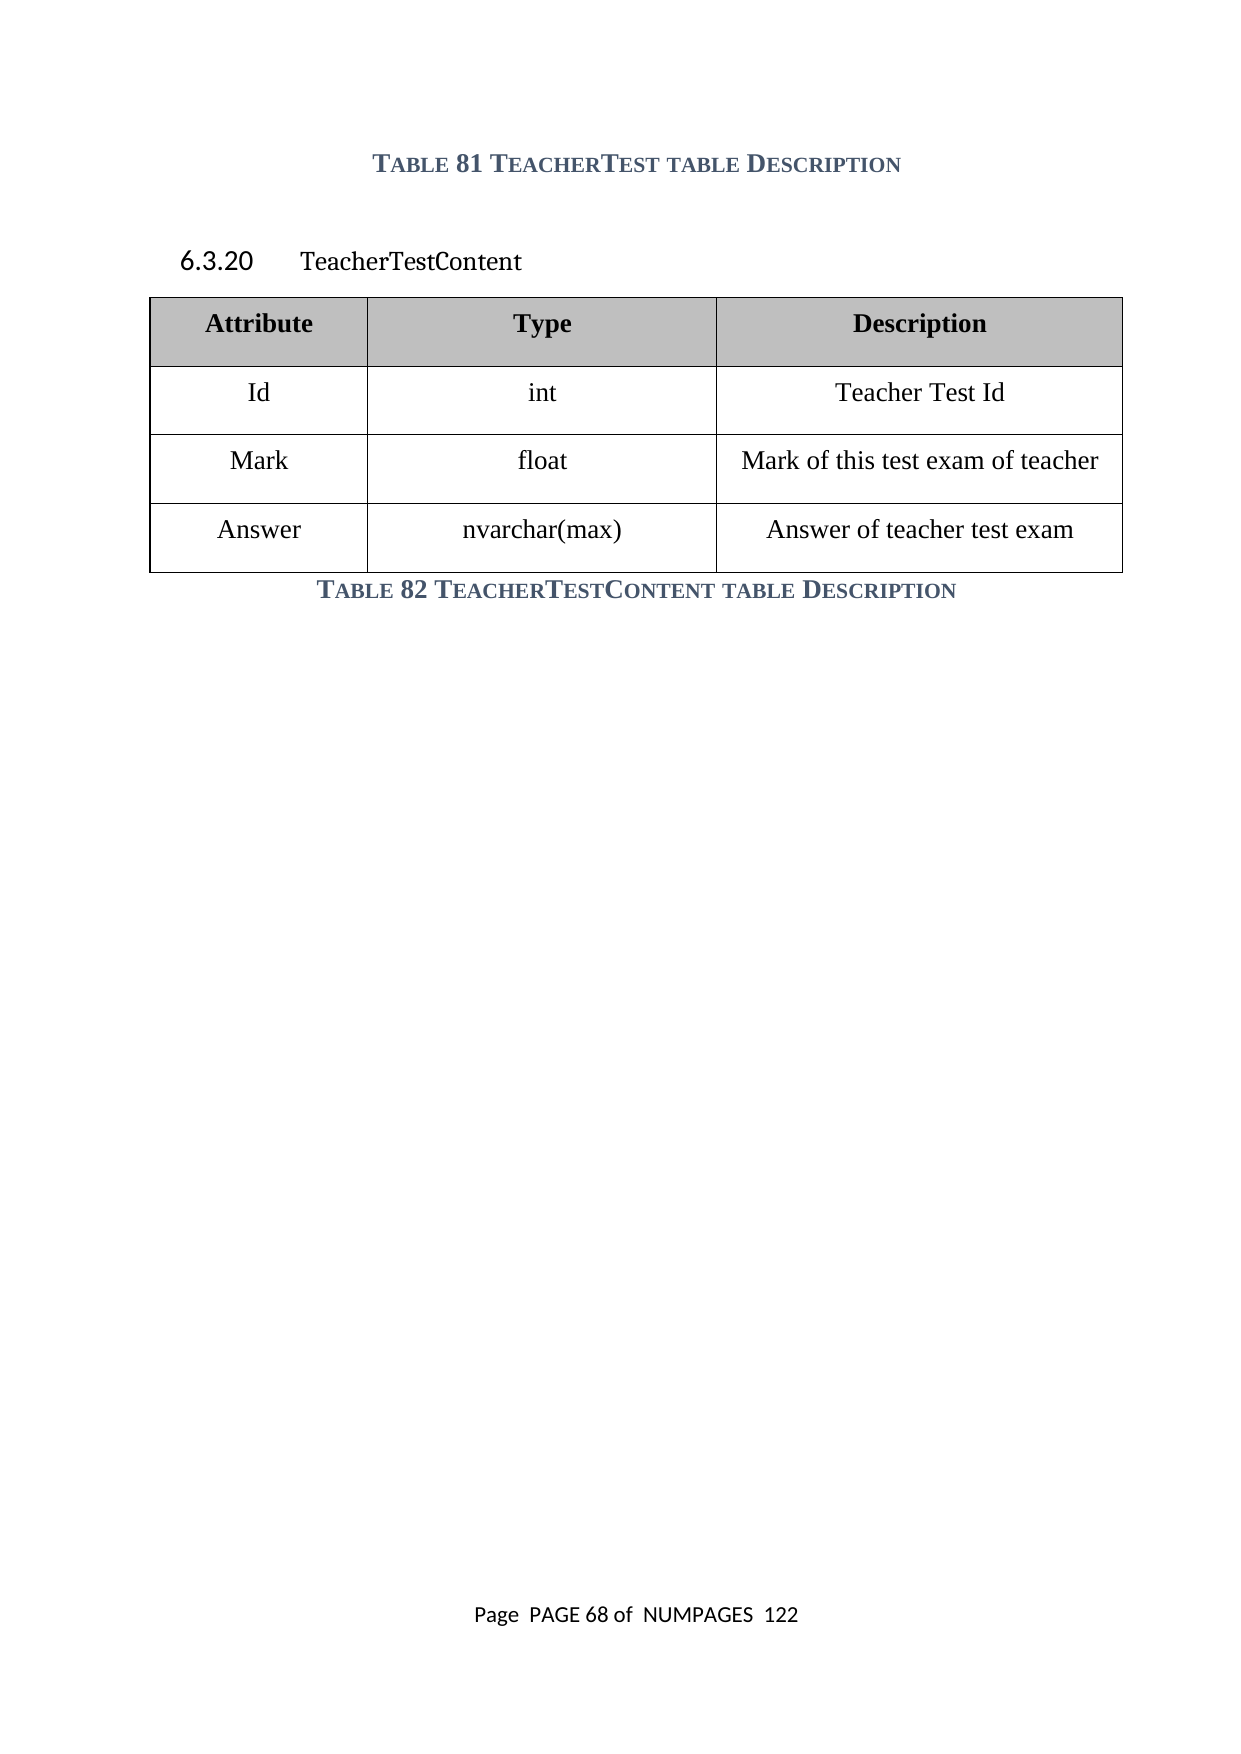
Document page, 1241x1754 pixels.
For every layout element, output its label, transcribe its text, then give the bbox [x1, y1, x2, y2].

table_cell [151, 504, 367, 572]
text Table 82 TeacherTestContent table Description [150, 573, 1123, 604]
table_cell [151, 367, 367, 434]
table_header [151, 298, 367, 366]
subtitle TeacherTestContent [150, 242, 1123, 278]
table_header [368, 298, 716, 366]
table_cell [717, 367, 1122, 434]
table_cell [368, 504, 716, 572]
text Table 81 TeacherTest table Description [150, 147, 1123, 178]
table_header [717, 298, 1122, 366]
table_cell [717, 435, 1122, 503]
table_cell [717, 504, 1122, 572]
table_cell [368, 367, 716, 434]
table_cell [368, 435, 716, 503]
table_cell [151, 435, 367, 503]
